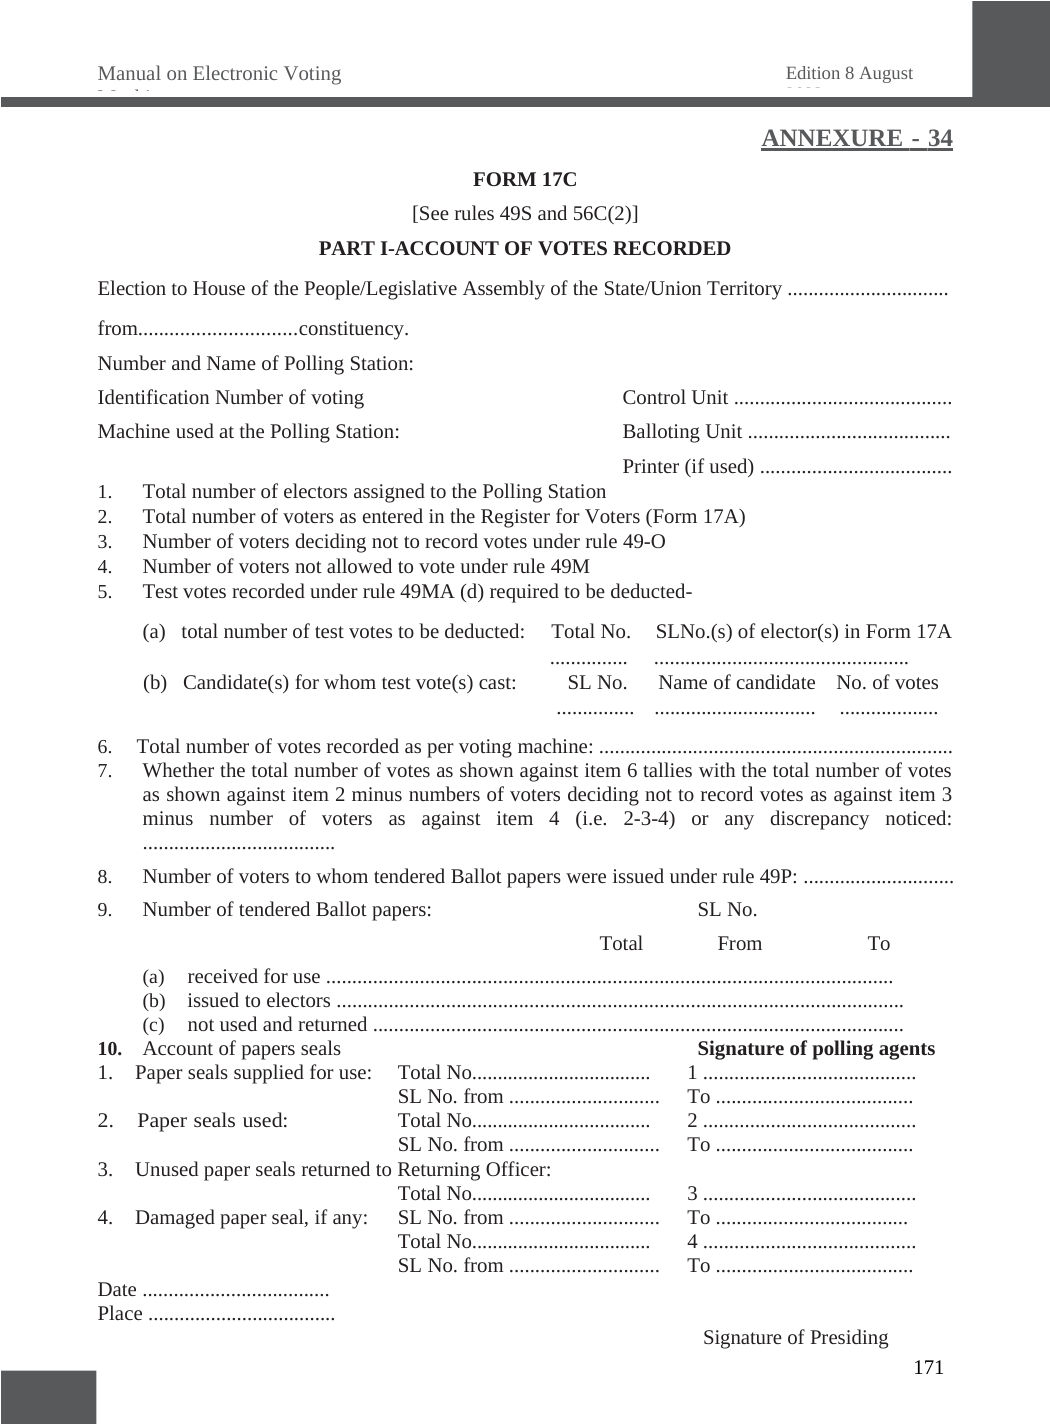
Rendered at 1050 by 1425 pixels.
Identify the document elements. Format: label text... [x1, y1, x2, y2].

text Machine used at the Polling Station: Balloting Unit ....................................... [97, 419, 977, 443]
list Test votes recorded under rule 49MA (d) required to be deducted- [97, 579, 977, 603]
text from constituency. [97, 316, 977, 340]
text ............... ................................................. [549, 644, 977, 669]
text ............... ............................... ................... [83, 695, 938, 719]
text Election to House of the People/Legislative Assembly of the State/Union Territory ............................... [97, 276, 977, 300]
text 6. Total number of votes recorded as per voting machine: .................................................................... [97, 734, 977, 758]
list Total number of voters as entered in the Register for Voters (Form 17A) [97, 504, 977, 528]
text (b) issued to electors ............................................................................................................. [142, 988, 977, 1012]
text Date .................................... [97, 1277, 977, 1301]
text SL No. from ............................. To ...................................... [398, 1253, 977, 1277]
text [662, 1325, 953, 1349]
text 4. Damaged paper seal, if any: SL No. from ............................. To ..................................... [97, 1204, 977, 1229]
text 1. Paper seals supplied for use: Total No................................... 1 ......................................... [97, 1060, 977, 1084]
text SL No. from ............................. To ...................................... [398, 1132, 977, 1156]
list Account of papers seals Signature of polling agents [97, 1036, 977, 1060]
list Number of voters deciding not to record votes under rule 49-O [97, 529, 977, 553]
text (a) received for use ............................................................................................................. [142, 964, 977, 988]
text Printer (if used) ..................................... [622, 454, 977, 478]
text 2. Paper seals used: Total No................................... 2 ......................................... [97, 1108, 977, 1132]
text SL No. from ............................. To ...................................... [398, 1084, 977, 1108]
text Number and Name of Polling Station: [97, 350, 977, 374]
text (c) not used and returned ...................................................................................................... [142, 1012, 977, 1036]
list Number of tendered Ballot papers: SL No. [97, 897, 977, 921]
text Place .................................... [97, 1301, 977, 1325]
text Identification Number of voting Control Unit .......................................... [97, 385, 977, 409]
subtitle FORM 17C [119, 167, 931, 191]
list total number of test votes to be deducted: Total No. SLNo.(s) of elector(s) in Form 17A [142, 619, 977, 643]
text Total No................................... 3 ......................................... [398, 1181, 977, 1204]
text 3. Unused paper seals returned to Returning Officer: [97, 1156, 977, 1181]
subtitle ANNEXURE - 34 [83, 123, 953, 152]
text Total No................................... 4 ......................................... [398, 1229, 977, 1253]
text [See rules 49S and 56C(2)] [119, 201, 931, 225]
list Candidate(s) for whom test vote(s) cast: SL No. Name of candidate No. of votes [83, 670, 938, 694]
text Total From To [599, 930, 977, 954]
list Whether the total number of votes as shown against item 6 tallies with the total number of votes as shown against item 2 minus numbers of voters deciding not to record votes as against item 3 minus number of voters as against item 4 (i.e. 2-3-4) or any discrepancy noticed: ..................................... [97, 758, 953, 854]
list Number of voters not allowed to vote under rule 49M [97, 554, 977, 578]
subtitle PART I-ACCOUNT OF VOTES RECORDED [119, 236, 931, 260]
list Number of voters to whom tendered Ballot papers were issued under rule 49P: ............................. [97, 863, 977, 888]
list Total number of electors assigned to the Polling Station [97, 479, 977, 503]
